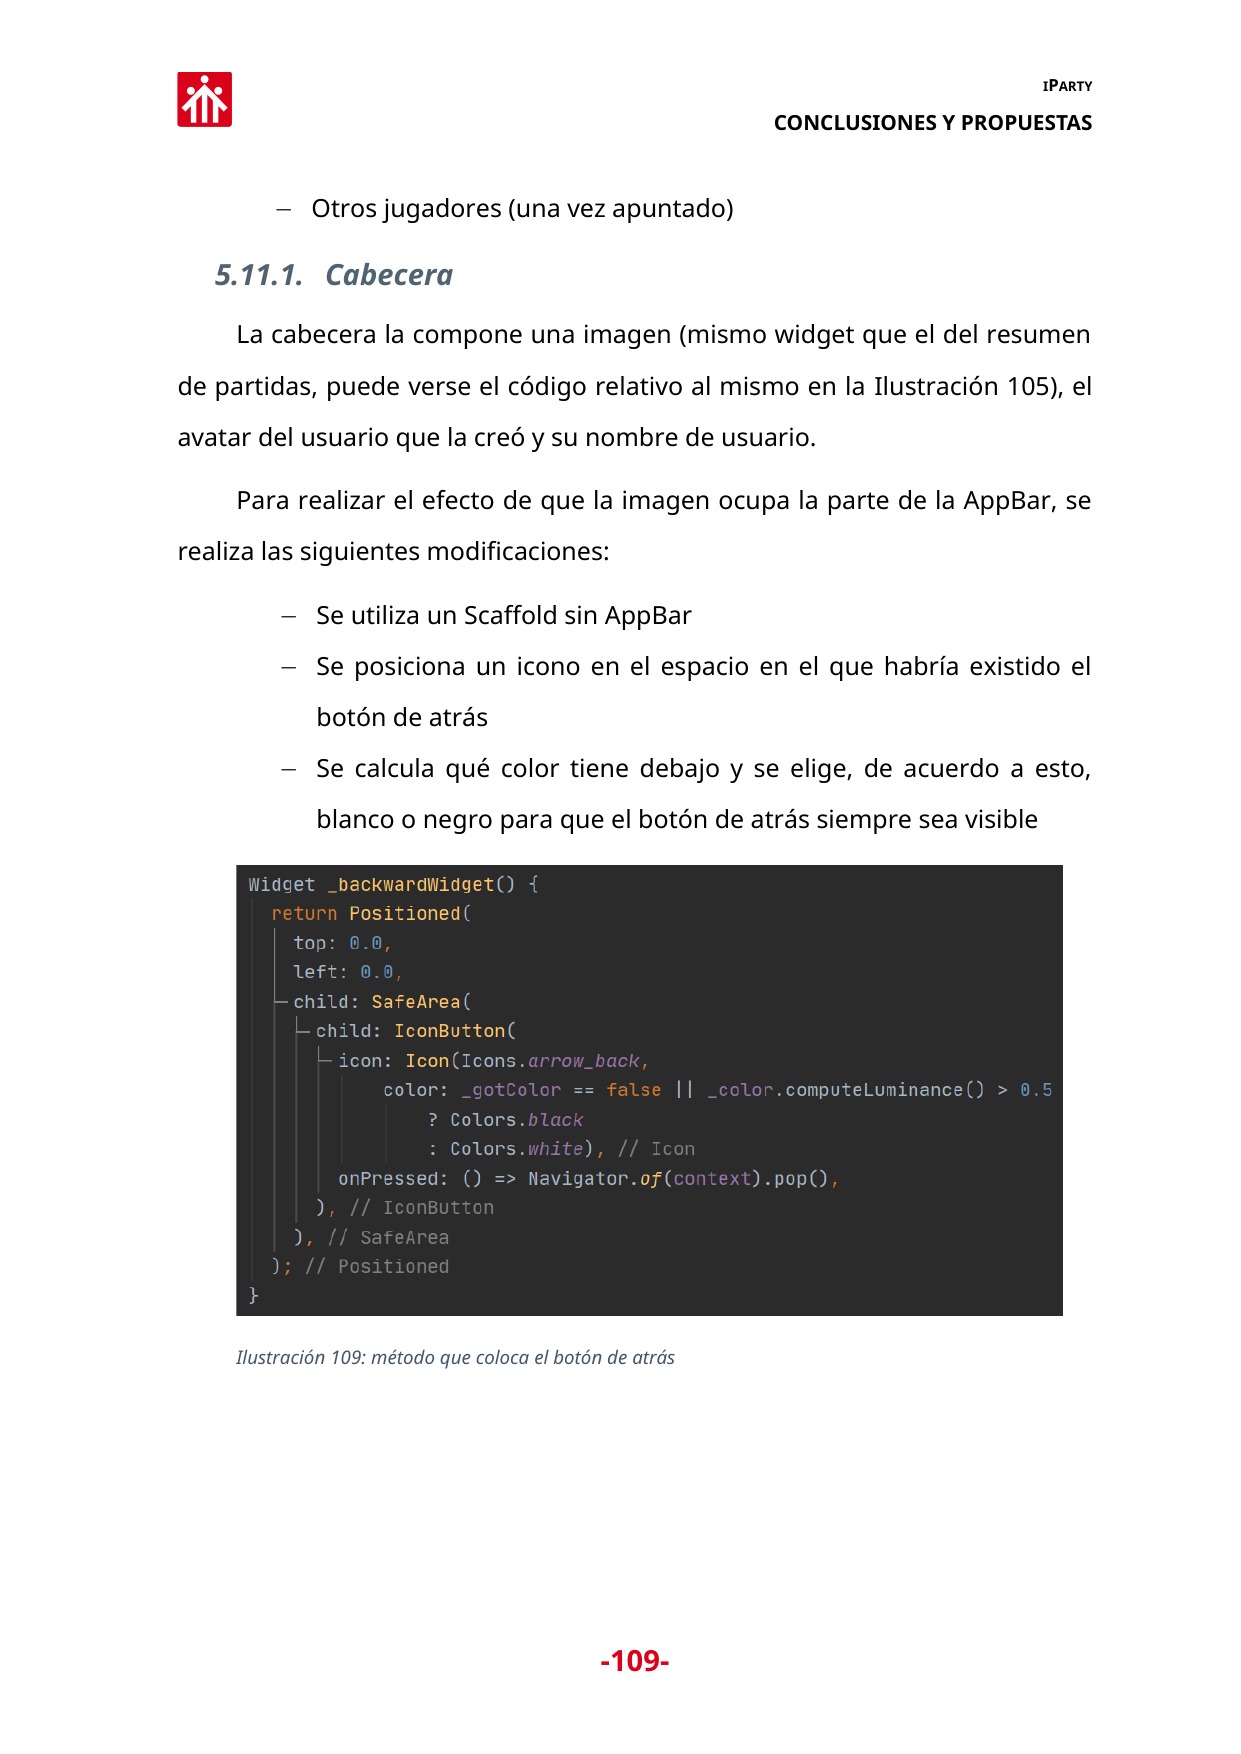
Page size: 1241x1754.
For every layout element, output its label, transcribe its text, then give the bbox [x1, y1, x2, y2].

text Ilustración 109: método que coloca el botón de atrás [177, 1344, 1092, 1370]
list Se utiliza un Scaffold sin AppBar [279, 597, 1092, 631]
subtitle Cabecera [215, 254, 1092, 294]
text Para realizar el efecto de que la imagen ocupa la parte de la AppBar, se realiza las siguientes modificaciones: [177, 483, 1092, 568]
list Otros jugadores (una vez apuntado) [274, 191, 1092, 225]
list Se calcula qué color tiene debajo y se elige, de acuerdo a esto, blanco o negro para que el botón de atrás siempre sea visible [279, 750, 1092, 836]
list Se posiciona un icono en el espacio en el que habría existido el botón de atrás [279, 648, 1092, 733]
picture [236, 865, 1063, 1316]
text La cabecera la compone una imagen (mismo widget que el del resumen de partidas, puede verse el código relativo al mismo en la Ilustración 105), el avatar del usuario que la creó y su nombre de usuario. [177, 317, 1092, 453]
picture [177, 72, 232, 127]
